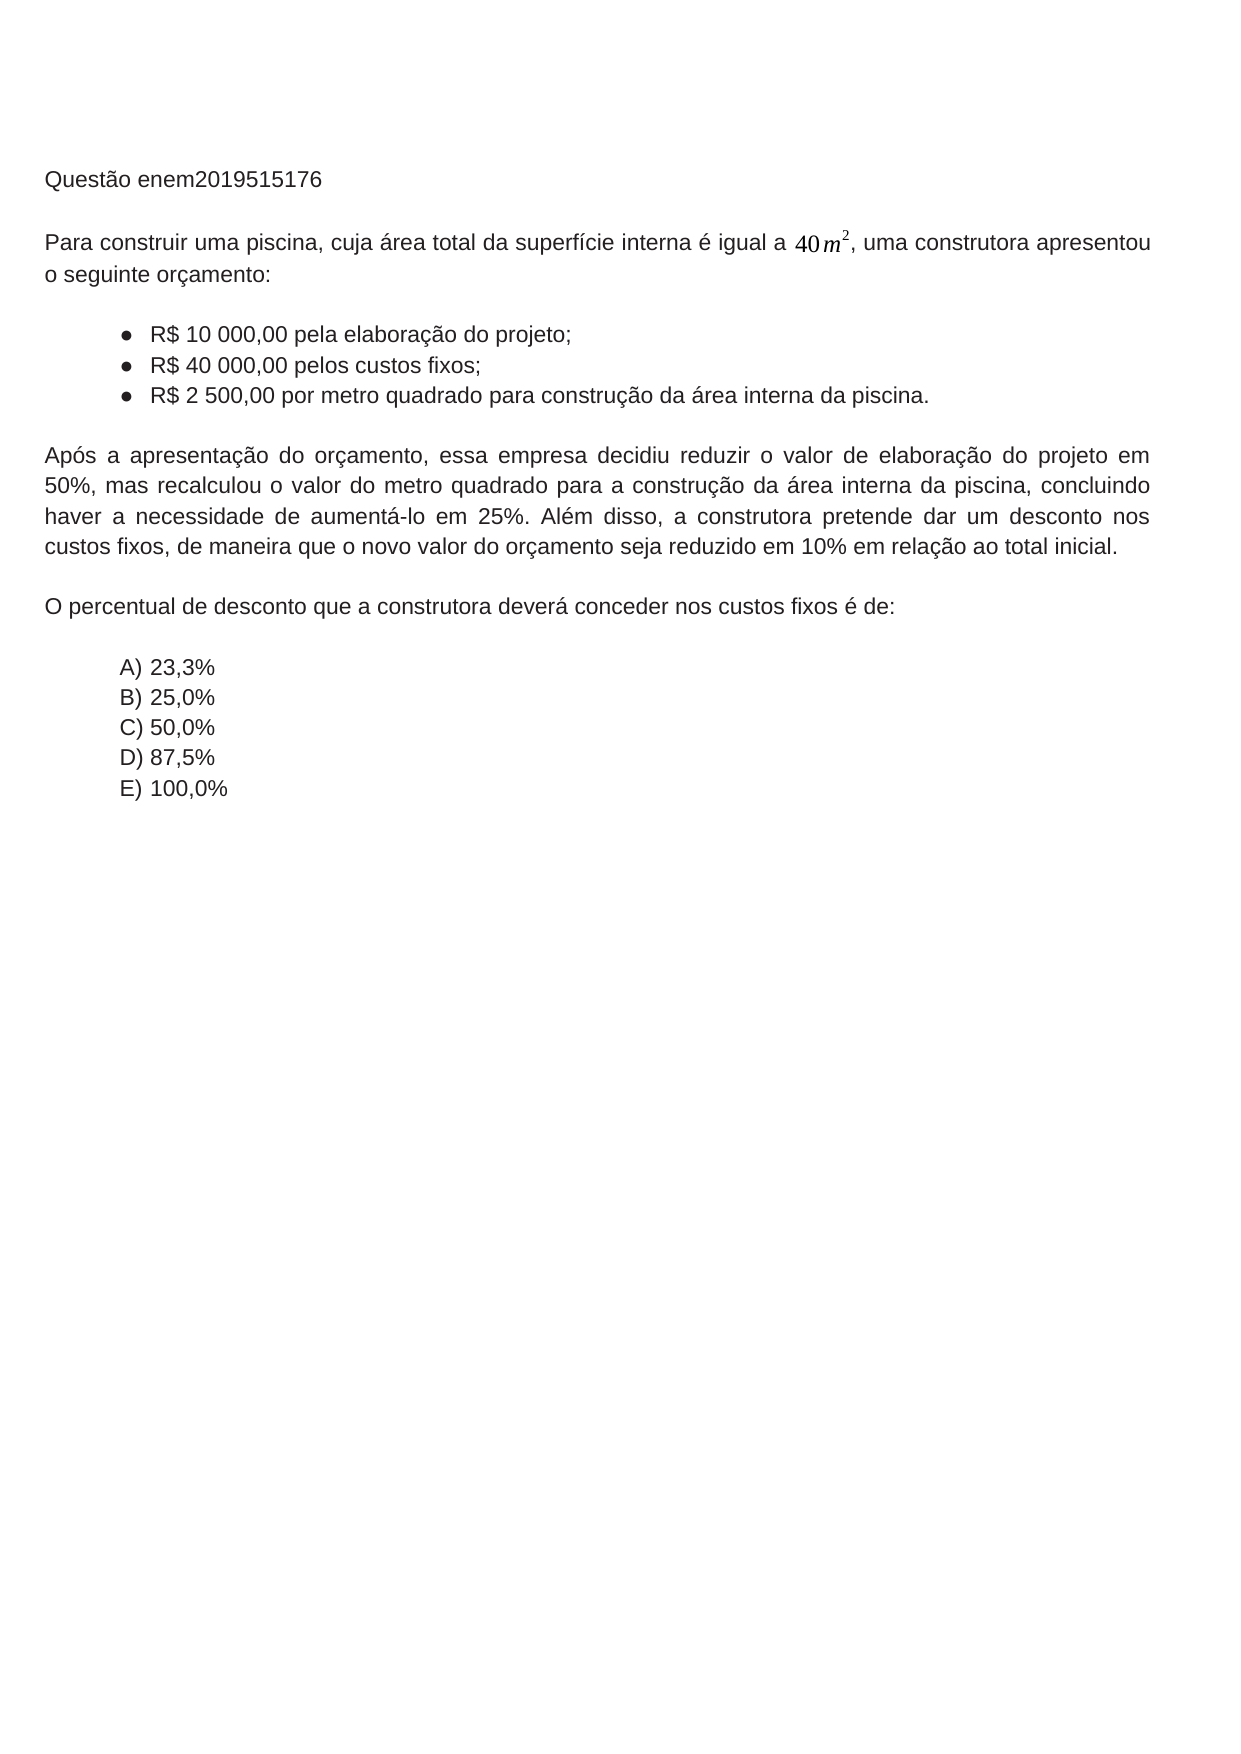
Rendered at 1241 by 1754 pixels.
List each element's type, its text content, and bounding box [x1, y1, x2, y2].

text Para construir uma piscina, cuja área total da superfície interna é igual a , uma construtora apresentou o seguinte orçamento: [44, 226, 1151, 287]
text Após a apresentação do orçamento, essa empresa decidiu reduzir o valor de elaboração do projeto em 50%, mas recalculou o valor do metro quadrado para a construção da área interna da piscina, concluindo haver a necessidade de aumentá-lo em 25%. Além disso, a construtora pretende dar um desconto nos custos fixos, de maneira que o novo valor do orçamento seja reduzido em 10% em relação ao total inicial. [44, 442, 1151, 559]
list R$ 10 000,00 pela elaboração do projeto; [75, 321, 1151, 348]
list R$ 40 000,00 pelos custos fixos; [75, 352, 1151, 378]
list 87,5% [75, 744, 1151, 771]
text Questão enem2019515176 [44, 166, 1151, 192]
list 50,0% [75, 714, 1151, 741]
list 23,3% [75, 654, 1151, 680]
list 100,0% [75, 774, 1151, 801]
list 25,0% [75, 684, 1151, 710]
text O percentual de desconto que a construtora deverá conceder nos custos fixos é de: [44, 593, 1151, 620]
list R$ 2 500,00 por metro quadrado para construção da área interna da piscina. [75, 382, 1151, 408]
